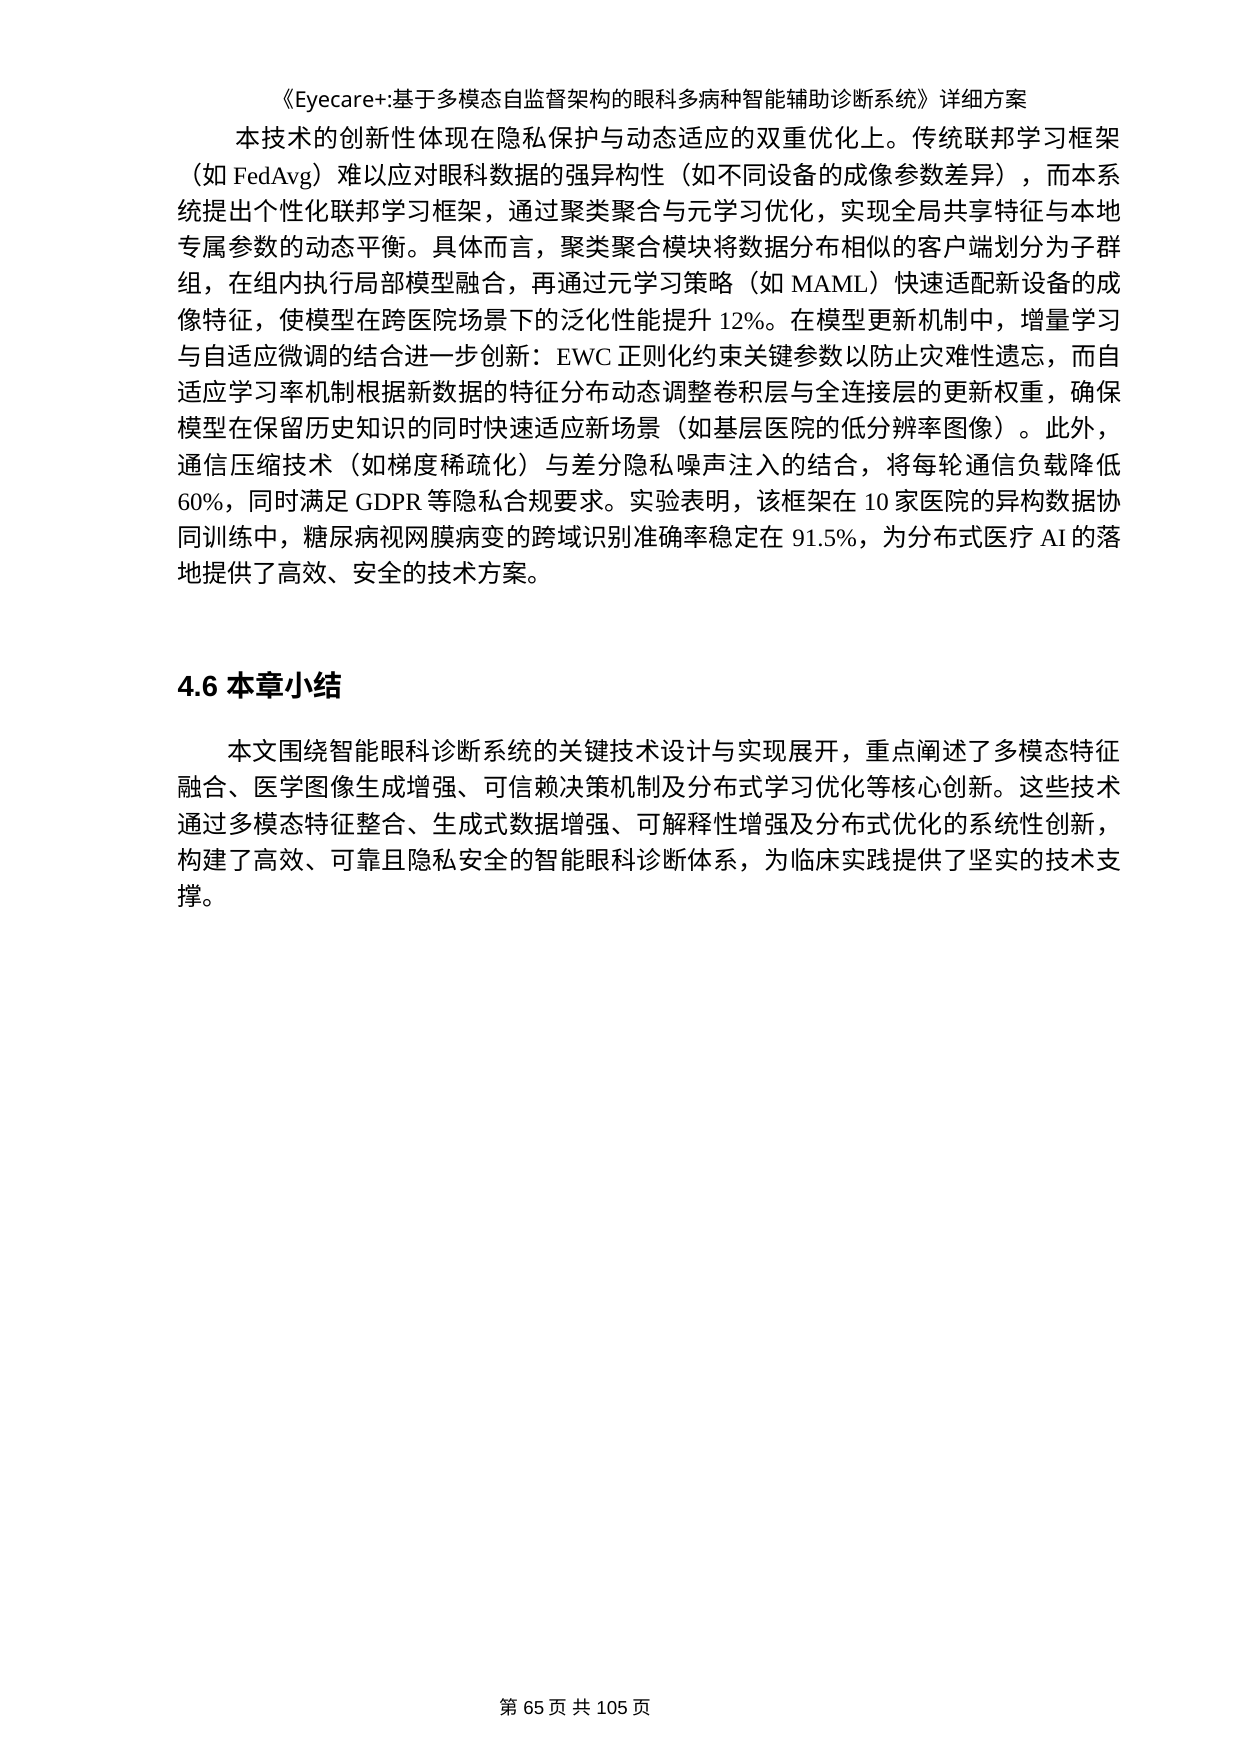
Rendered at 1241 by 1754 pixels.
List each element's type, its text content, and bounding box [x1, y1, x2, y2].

text 本文围绕智能眼科诊断系统的关键技术设计与实现展开，重点阐述了多模态特征融合、医学图像生成增强、可信赖决策机制及分布式学习优化等核心创新。这些技术通过多模态特征整合、生成式数据增强、可解释性增强及分布式优化的系统性创新，构建了高效、可靠且隐私安全的智能眼科诊断体系，为临床实践提供了坚实的技术支撑。 [177, 732, 1122, 913]
text 本技术的创新性体现在隐私保护与动态适应的双重优化上。传统联邦学习框架（如FedAvg）难以应对眼科数据的强异构性（如不同设备的成像参数差异），而本系统提出个性化联邦学习框架，通过聚类聚合与元学习优化，实现全局共享特征与本地专属参数的动态平衡。具体而言，聚类聚合模块将数据分布相似的客户端划分为子群组，在组内执行局部模型融合，再通过元学习策略（如MAML）快速适配新设备的成像特征，使模型在跨医院场景下的泛化性能提升12%。在模型更新机制中，增量学习与自适应微调的结合进一步创新：EWC正则化约束关键参数以防止灾难性遗忘，而自适应学习率机制根据新数据的特征分布动态调整卷积层与全连接层的更新权重，确保模型在保留历史知识的同时快速适应新场景（如基层医院的低分辨率图像）。此外，通信压缩技术（如梯度稀疏化）与差分隐私噪声注入的结合，将每轮通信负载降低60%，同时满足GDPR等隐私合规要求。实验表明，该框架在10家医院的异构数据协同训练中，糖尿病视网膜病变的跨域识别准确率稳定在91.5%，为分布式医疗AI的落地提供了高效、安全的技术方案。 [177, 119, 1122, 590]
subtitle 4.6 本章小结 [177, 662, 1122, 704]
